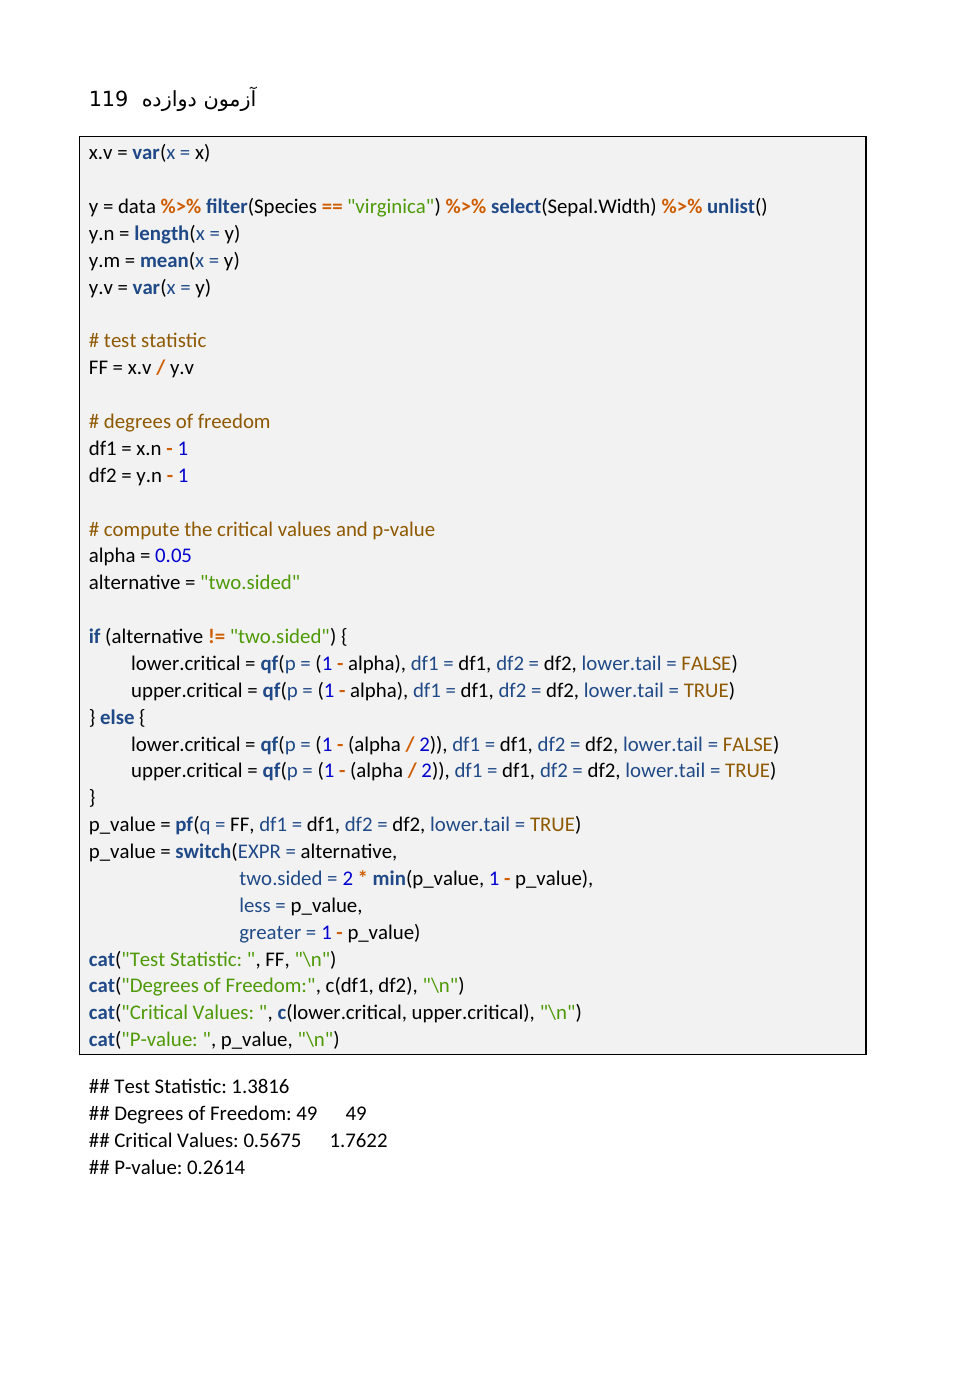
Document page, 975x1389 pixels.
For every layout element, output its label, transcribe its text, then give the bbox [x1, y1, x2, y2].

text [80, 137, 865, 1054]
text ## Test Statistic: 1.3816 ## Degrees of Freedom: 49 49 ## Critical Values: 0.5675 1.7622 ## P-value: 0.2614 [89, 1073, 857, 1179]
